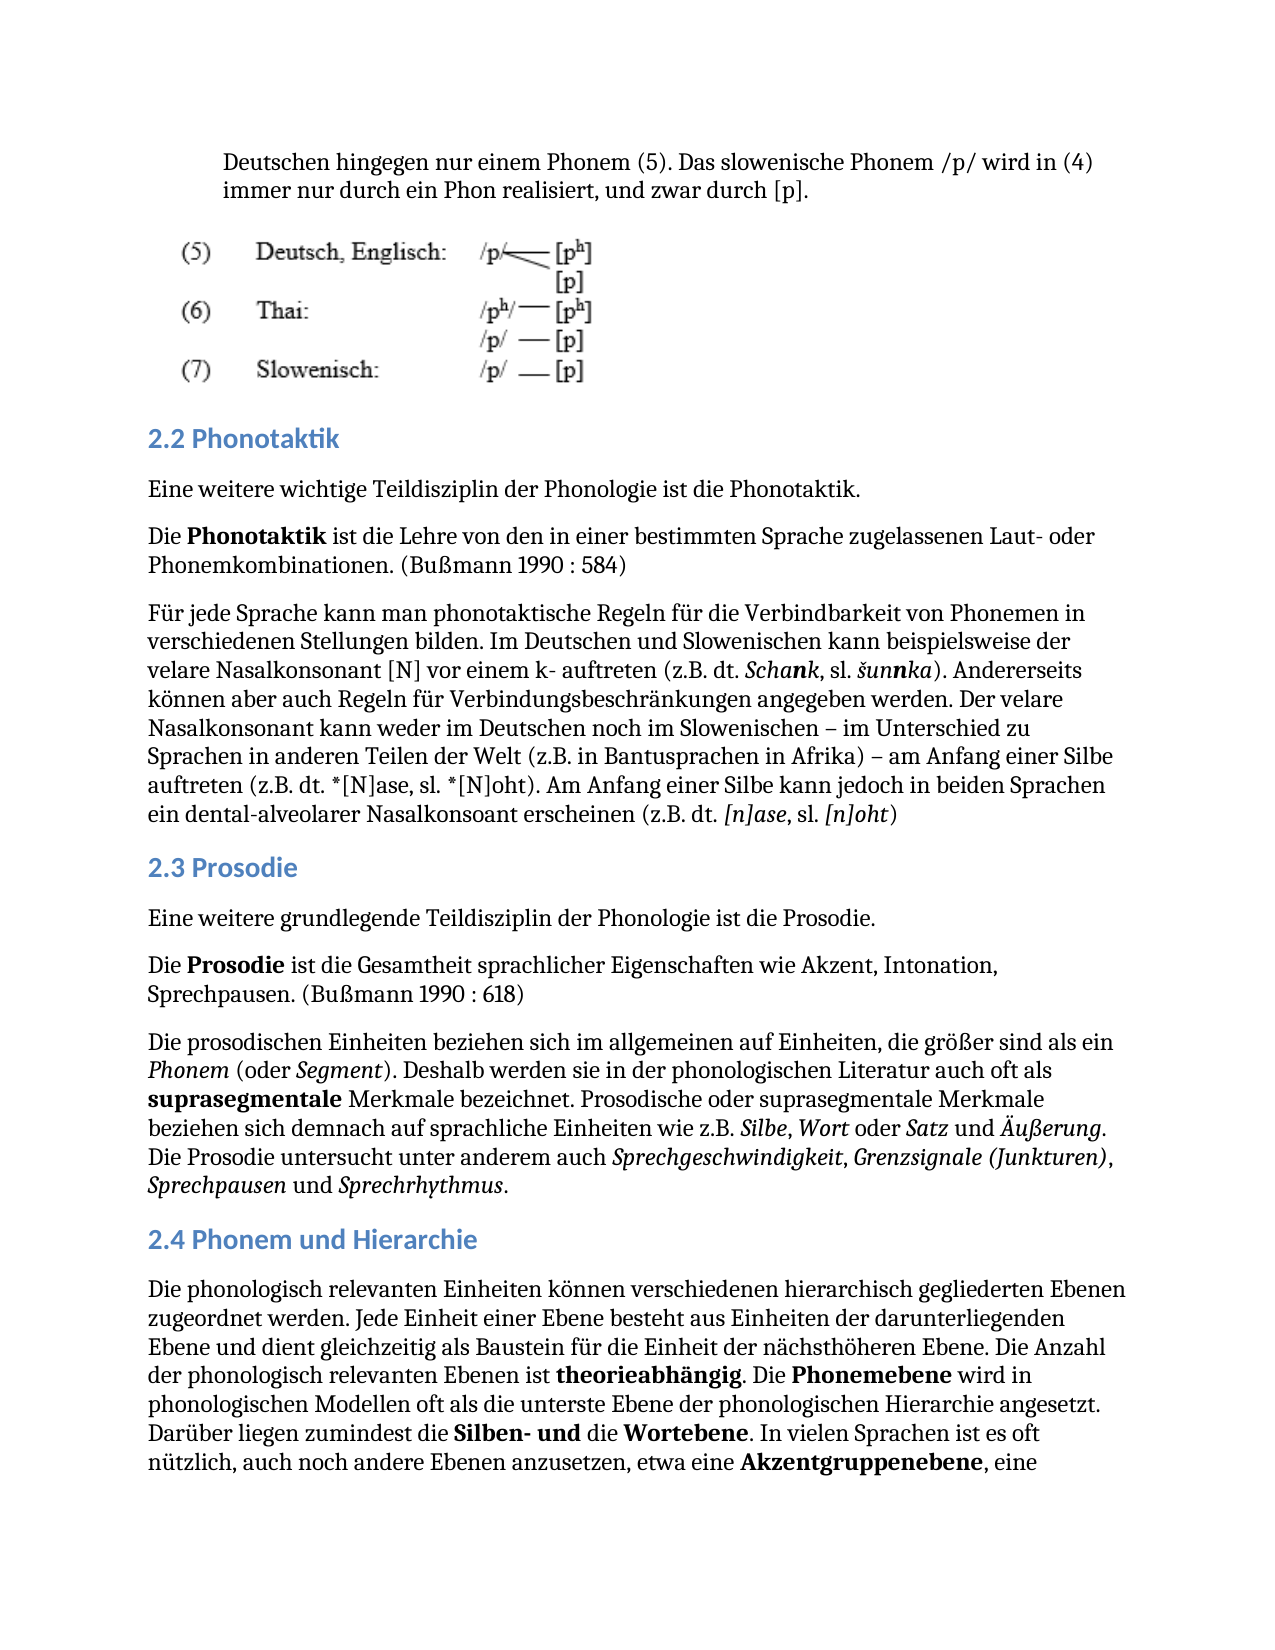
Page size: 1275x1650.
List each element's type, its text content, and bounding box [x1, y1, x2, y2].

subtitle 2.2 Phonotaktik [148, 420, 1127, 456]
picture [166, 226, 604, 400]
subtitle 2.3 Prosodie [148, 849, 1127, 885]
text Die prosodischen Einheiten beziehen sich im allgemeinen auf Einheiten, die größer sind als ein Phonem (oder Segment). Deshalb werden sie in der phonologischen Literatur auch oft als suprasegmentale Merkmale bezeichnet. Prosodische oder suprasegmentale Merkmale beziehen sich demnach auf sprachliche Einheiten wie z.B. Silbe, Wort oder Satz und Äußerung. Die Prosodie untersucht unter anderem auch Sprechgeschwindigkeit, Grenzsignale (Junkturen), Sprechpausen und Sprechrhythmus. [148, 1027, 1127, 1200]
text Die Phonotaktik ist die Lehre von den in einer bestimmten Sprache zugelassenen Laut- oder Phonemkombinationen. (Bußmann 1990 : 584) [148, 522, 1127, 580]
text Eine weitere wichtige Teildisziplin der Phonologie ist die Phonotaktik. [148, 475, 1127, 503]
text Die Prosodie ist die Gesamtheit sprachlicher Eigenschaften wie Akzent, Intonation, Sprechpausen. (Bußmann 1990 : 618) [148, 951, 1127, 1009]
text Für jede Sprache kann man phonotaktische Regeln für die Verbindbarkeit von Phonemen in verschiedenen Stellungen bilden. Im Deutschen und Slowenischen kann beispielsweise der velare Nasalkonsonant [N] vor einem k- auftreten (z.B. dt. Schank, sl. šunnka). Andererseits können aber auch Regeln für Verbindungsbeschränkungen angegeben werden. Der velare Nasalkonsonant kann weder im Deutschen noch im Slowenischen – im Unterschied zu Sprachen in anderen Teilen der Welt (z.B. in Bantusprachen in Afrika) – am Anfang einer Silbe auftreten (z.B. dt. *[N]ase, sl. *[N]oht). Am Anfang einer Silbe kann jedoch in beiden Sprachen ein dental-alveolarer Nasalkonsoant erscheinen (z.B. dt. [n]ase, sl. [n]oht) [148, 598, 1127, 828]
text Eine weitere grundlegende Teildisziplin der Phonologie ist die Prosodie. [148, 904, 1127, 932]
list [173, 148, 1127, 205]
subtitle 2.4 Phonem und Hierarchie [148, 1221, 1127, 1256]
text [148, 1275, 1127, 1476]
